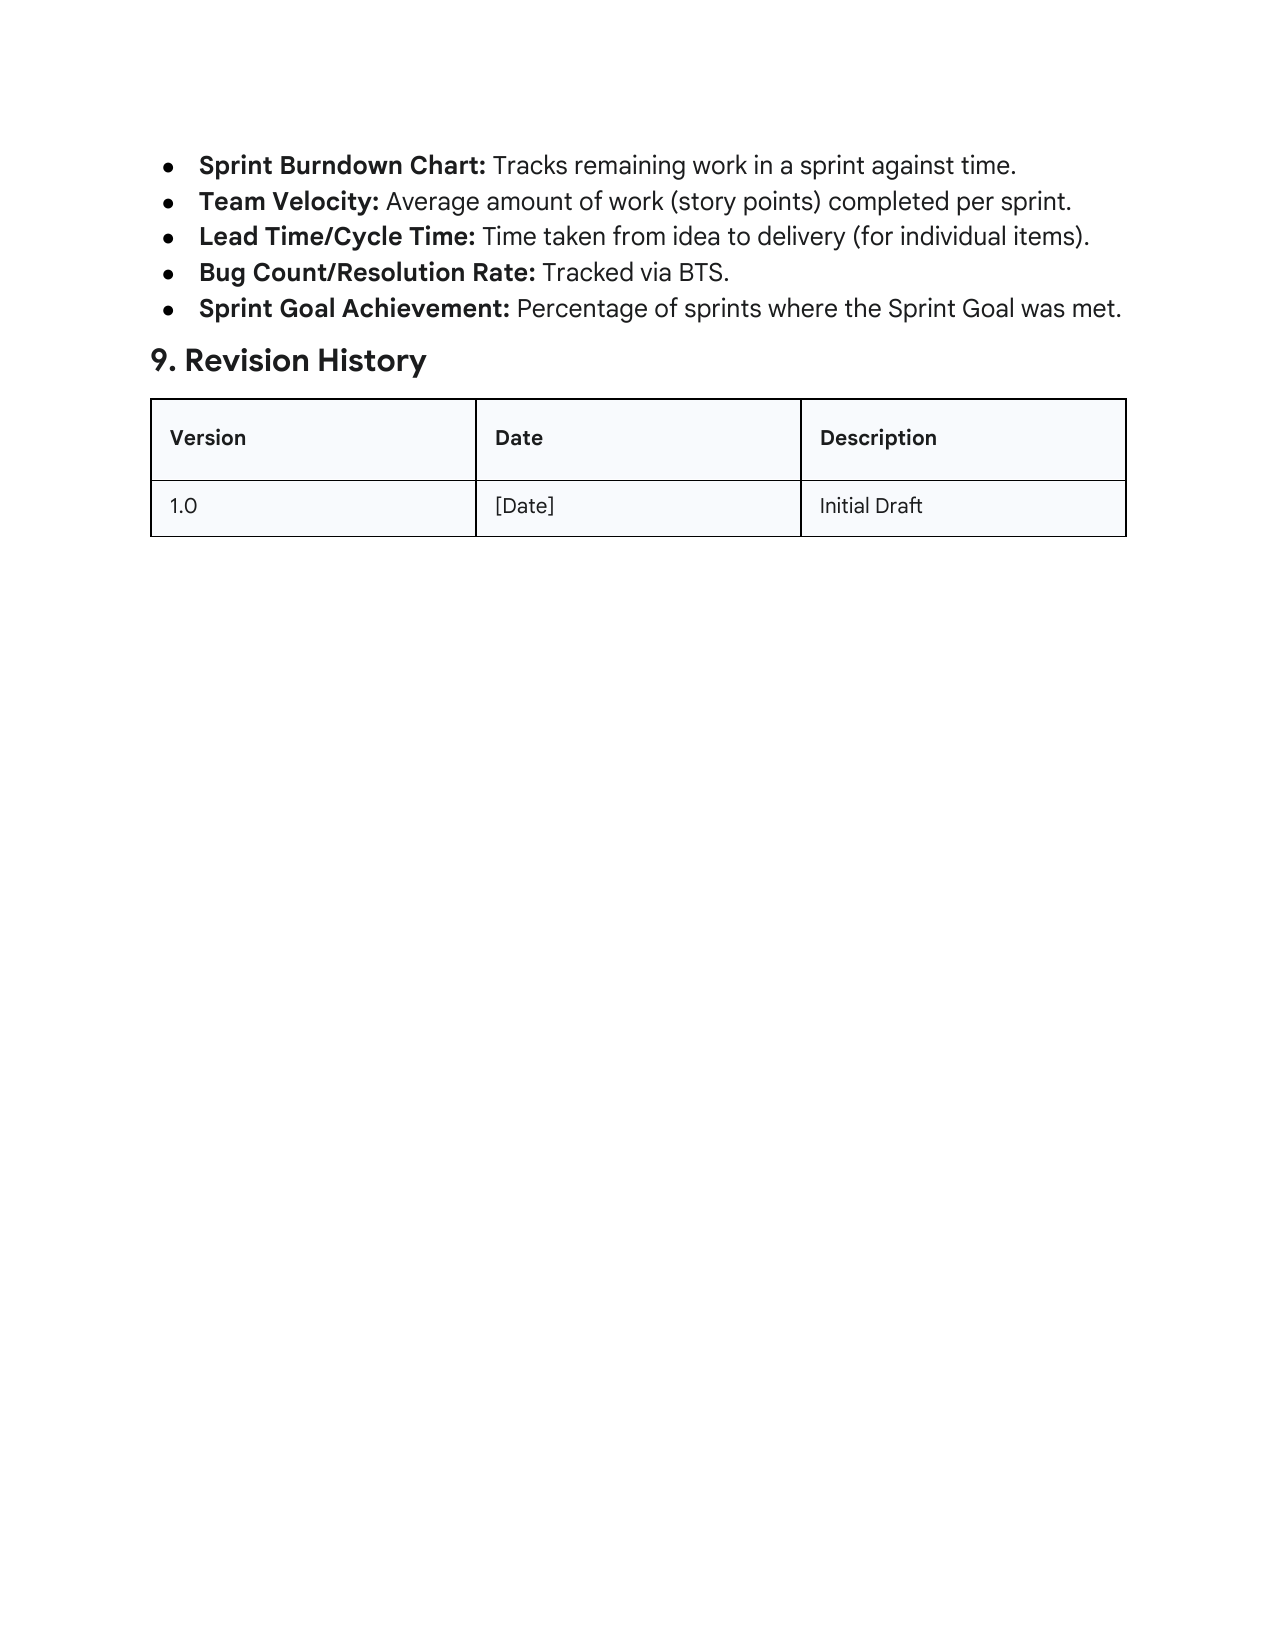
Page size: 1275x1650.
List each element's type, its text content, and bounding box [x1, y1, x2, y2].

list Team Velocity: Average amount of work (story points) completed per sprint. [161, 186, 1125, 217]
table_cell Initial Draft [802, 481, 1125, 536]
table_header Description [802, 400, 1125, 479]
list Sprint Burndown Chart: Tracks remaining work in a sprint against time. [161, 150, 1125, 181]
list Bug Count/Resolution Rate: Tracked via BTS. [161, 257, 1125, 288]
subtitle 9. Revision History [150, 341, 1125, 380]
list Sprint Goal Achievement: Percentage of sprints where the Sprint Goal was met. [161, 293, 1125, 324]
table_cell [Date] [477, 481, 800, 536]
list Lead Time/Cycle Time: Time taken from idea to delivery (for individual items). [161, 221, 1125, 253]
table_header Date [477, 400, 800, 479]
table_header Version [152, 400, 475, 479]
table_cell 1.0 [152, 481, 475, 536]
